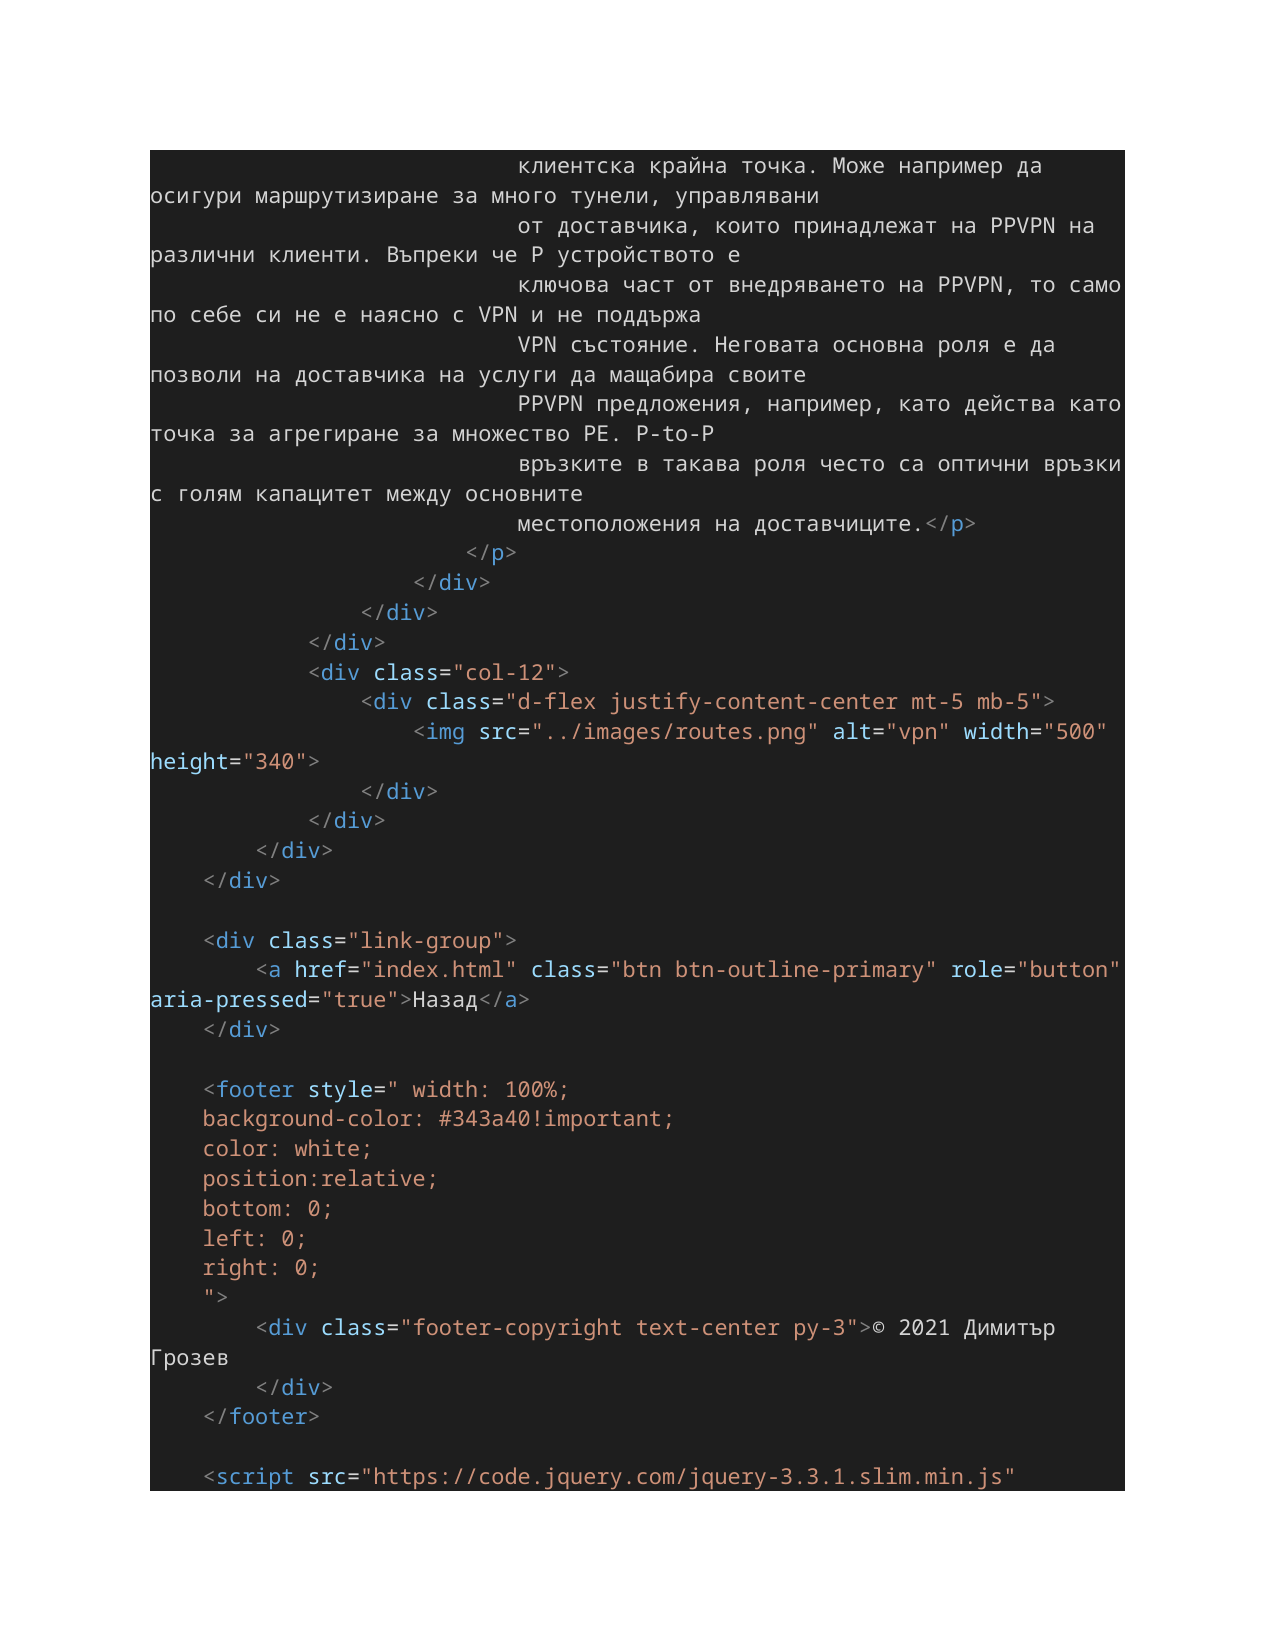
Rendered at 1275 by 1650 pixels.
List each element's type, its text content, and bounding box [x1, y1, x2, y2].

text <div class="d-flex justify-content-center mt-5 mb-5"> [150, 686, 1125, 716]
text VPN състояние. Неговата основна роля е да позволи на доставчика на услуги да мащабира своите [150, 329, 1125, 388]
text </div> [150, 1014, 1125, 1044]
text <div class="col-12"> [150, 656, 1125, 686]
text местоположения на доставчиците.</p> [150, 507, 1125, 537]
text PPVPN предложения, например, като действа като точка за агрегиране за множество PE. P-to-P [150, 388, 1125, 448]
text ключова част от внедряването на PPVPN, то само по себе си не е наясно с VPN и не поддържа [150, 269, 1125, 329]
text </div> [150, 567, 1125, 597]
text right: 0; [150, 1252, 1125, 1282]
text </div> [150, 805, 1125, 835]
text background-color: #343a40!important; [150, 1103, 1125, 1133]
text color: white; [150, 1133, 1125, 1163]
text връзките в такава роля често са оптични връзки с голям капацитет между основните [150, 448, 1125, 507]
text </div> [150, 597, 1125, 627]
text от доставчика, които принадлежат на PPVPN на различни клиенти. Въпреки че P устройството е [150, 209, 1125, 269]
text position:relative; [150, 1163, 1125, 1193]
text </div> [150, 776, 1125, 805]
text <div class="link-group"> [150, 924, 1125, 954]
text </div> [150, 1371, 1125, 1401]
text <script src="https://code.jquery.com/jquery-3.3.1.slim.min.js" [150, 1461, 1125, 1491]
text <a href="index.html" class="btn btn-outline-primary" role="button" aria-pressed="true">Назад</a> [150, 954, 1125, 1014]
text </p> [150, 537, 1125, 567]
text <footer style=" width: 100%; [150, 1073, 1125, 1103]
text </div> [150, 835, 1125, 865]
text "> [150, 1282, 1125, 1312]
text left: 0; [150, 1222, 1125, 1252]
text </div> [150, 627, 1125, 656]
text клиентска крайна точка. Може например да осигури маршрутизиране за много тунели, управлявани [150, 150, 1125, 209]
text </div> [150, 865, 1125, 895]
text <div class="footer-copyright text-center py-3">© 2021 Димитър Грозев [150, 1312, 1125, 1371]
text <img src="../images/routes.png" alt="vpn" width="500" height="340"> [150, 716, 1125, 776]
text </footer> [150, 1401, 1125, 1431]
text bottom: 0; [150, 1193, 1125, 1222]
